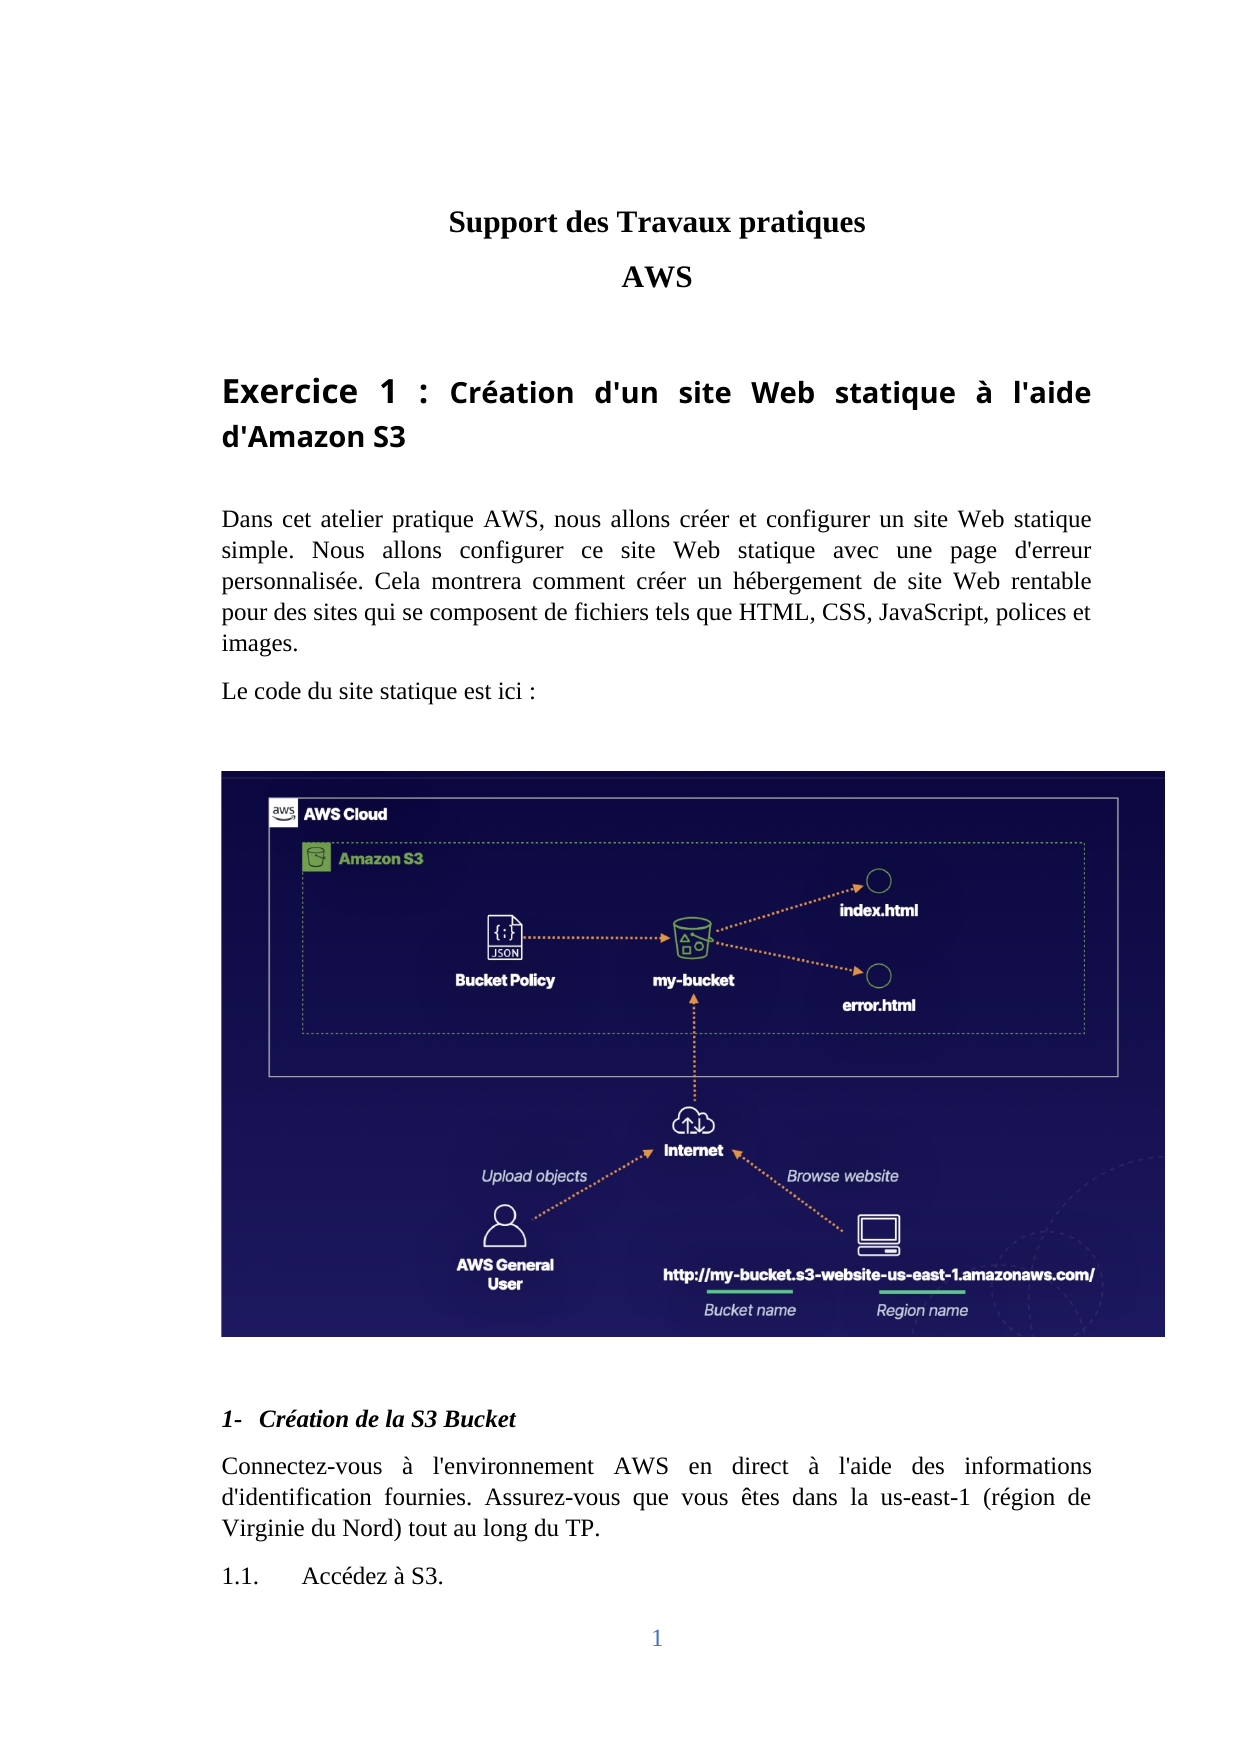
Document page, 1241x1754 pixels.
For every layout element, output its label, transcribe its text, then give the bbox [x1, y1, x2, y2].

text AWS [221, 258, 1093, 294]
subtitle Exercice 1 : Création d'un site Web statique à l'aide d'Amazon S3 [221, 368, 1093, 456]
subtitle Création de la S3 Bucket [221, 1404, 1093, 1432]
text Connectez-vous à l'environnement AWS en direct à l'aide des informations d'identification fournies. Assurez-vous que vous êtes dans la us-east-1 (région de Virginie du Nord) tout au long du TP. [221, 1451, 1093, 1542]
picture [221, 771, 1165, 1337]
text Dans cet atelier pratique AWS, nous allons créer et configurer un site Web statique simple. Nous allons configurer ce site Web statique avec une page d'erreur personnalisée. Cela montrera comment créer un hébergement de site Web rentable pour des sites qui se composent de fichiers tels que HTML, CSS, JavaScript, polices et images. [221, 504, 1093, 657]
list Accédez à S3. [221, 1561, 1093, 1590]
text Le code du site statique est ici : [221, 676, 1093, 705]
text Support des Travaux pratiques [221, 203, 1093, 239]
